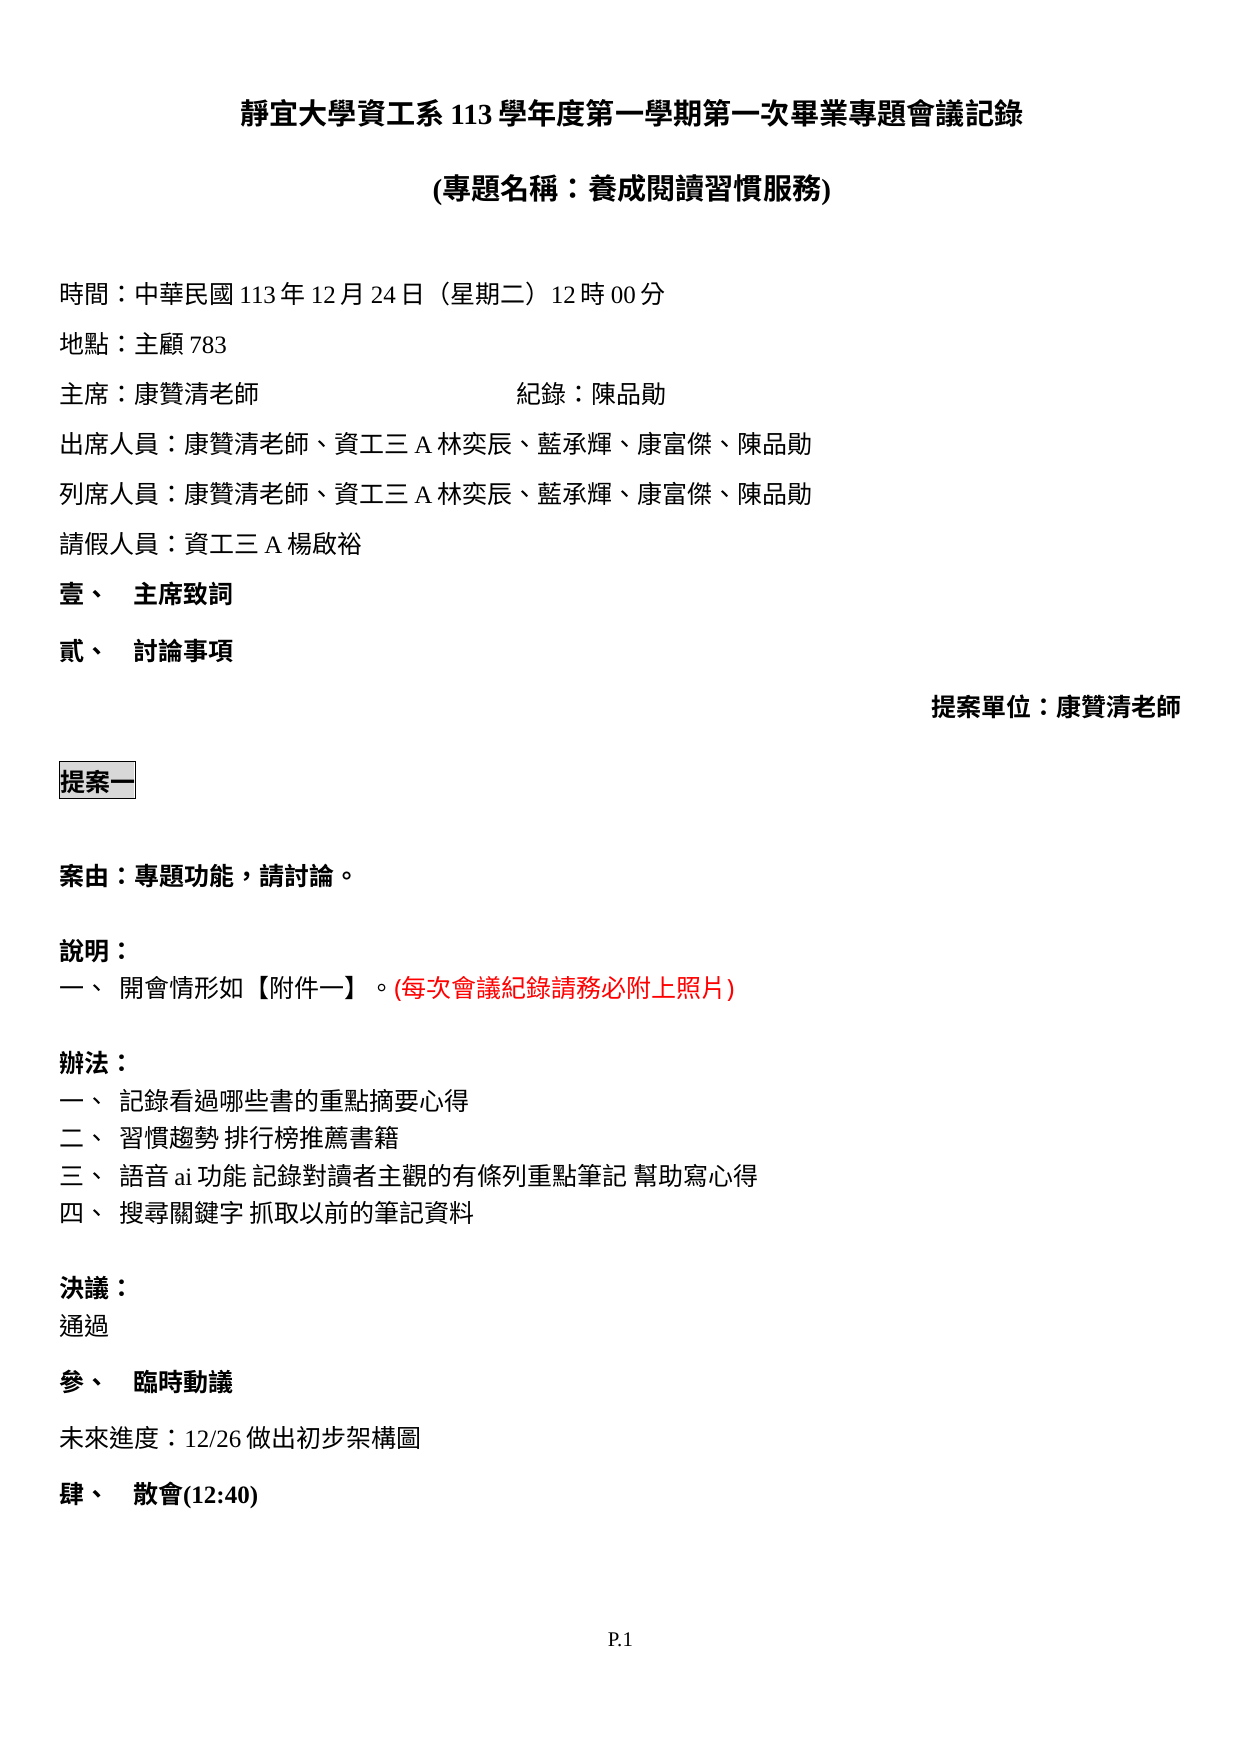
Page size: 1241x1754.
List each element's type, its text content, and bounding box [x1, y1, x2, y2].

text 靜宜大學資工系113學年度第一學期第一次畢業專題會議記錄 [82, 74, 1181, 149]
text 地點：主顧783 [59, 324, 1181, 362]
text 提案一 [59, 743, 1181, 818]
text 時間：中華民國113年12月24日（星期二）12時00分 [59, 274, 1181, 312]
list 討論事項 [59, 630, 1181, 668]
list 習慣趨勢 排行榜推薦書籍 [59, 1118, 1181, 1155]
list 記錄看過哪些書的重點摘要心得 [59, 1080, 1181, 1118]
list 語音ai功能 記錄對讀者主觀的有條列重點筆記 幫助寫心得 [59, 1155, 1181, 1193]
list 散會(12:40) [59, 1474, 1181, 1512]
text (專題名稱：養成閱讀習慣服務) [82, 149, 1181, 224]
text 請假人員：資工三A 楊啟裕 [59, 524, 1181, 562]
list 搜尋關鍵字 抓取以前的筆記資料 [59, 1193, 1181, 1230]
text 辦法： [59, 1043, 1181, 1080]
text 出席人員：康贊清老師、資工三A 林奕辰、藍承輝、康富傑、陳品勛 [59, 424, 1181, 462]
text 未來進度：12/26做出初步架構圖 [59, 1418, 1181, 1455]
text 提案單位：康贊清老師 [59, 687, 1181, 724]
list 臨時動議 [59, 1362, 1181, 1399]
text 決議： [59, 1268, 1181, 1305]
list 開會情形如【附件一】。(每次會議紀錄請務必附上照片) [59, 968, 1181, 1005]
text 列席人員：康贊清老師、資工三A 林奕辰、藍承輝、康富傑、陳品勛 [59, 474, 1181, 512]
text 案由：專題功能，請討論。 [59, 855, 1181, 893]
text 通過 [59, 1305, 1081, 1343]
list 主席致詞 [59, 574, 1181, 612]
text 主席：康贊清老師 紀錄：陳品勛 [59, 374, 1181, 412]
text 說明： [59, 893, 1181, 968]
